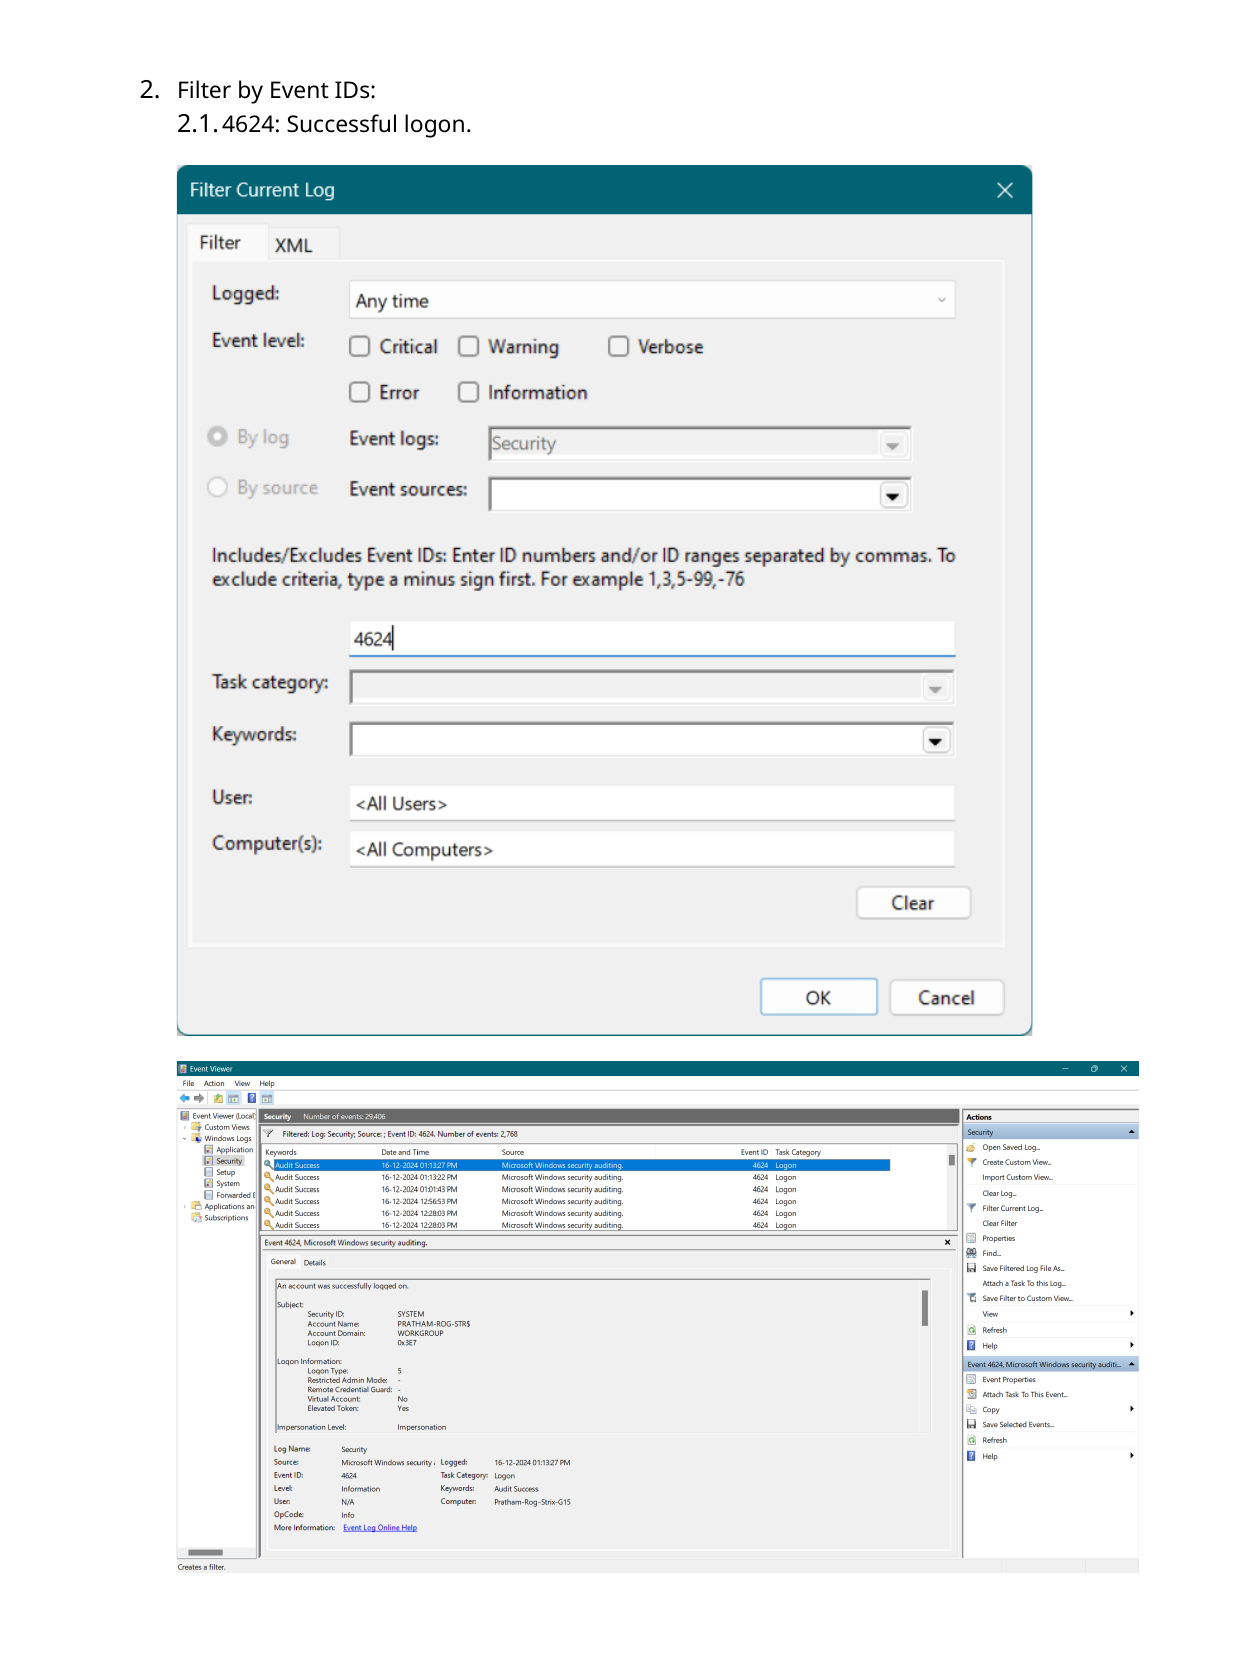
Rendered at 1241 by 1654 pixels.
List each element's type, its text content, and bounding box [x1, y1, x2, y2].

picture [176, 165, 1033, 1036]
list Filter by Event IDs: [139, 72, 1101, 106]
picture [176, 1061, 1139, 1573]
list 4624: Successful logon. [177, 106, 1101, 140]
